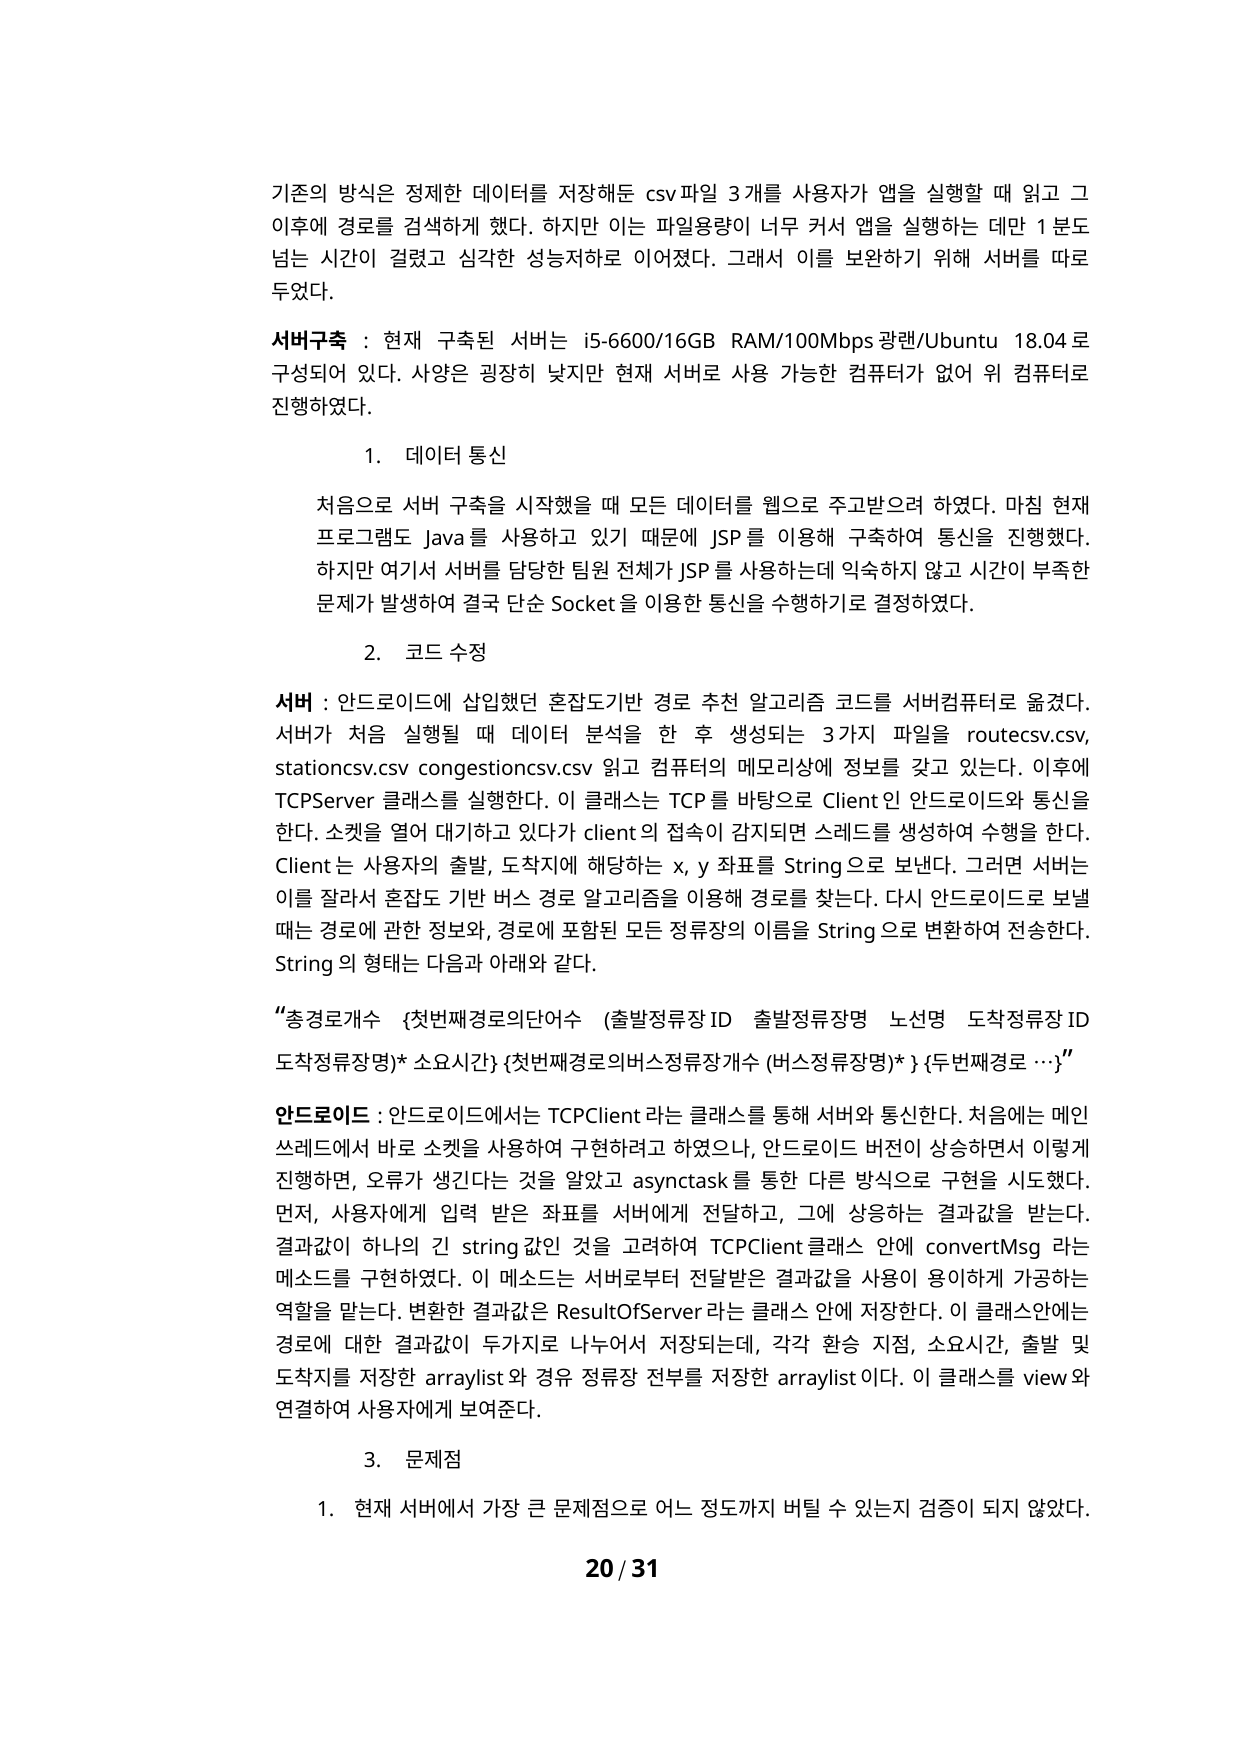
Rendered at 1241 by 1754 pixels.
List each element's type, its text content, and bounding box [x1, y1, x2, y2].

list “총경로개수 {첫번째경로의단어수 (출발정류장ID 출발정류장명 노선명 도착정류장ID 도착정류장명)* 소요시간} {첫번째경로의버스정류장개수 (버스정류장명)* } {두번째경로 …}” [275, 997, 1090, 1079]
list 기존의 방식은 정제한 데이터를 저장해둔 csv파일 3개를 사용자가 앱을 실행할 때 읽고 그 이후에 경로를 검색하게 했다. 하지만 이는 파일용량이 너무 커서 앱을 실행하는 데만 1분도 넘는 시간이 걸렸고 심각한 성능저하로 이어졌다. 그래서 이를 보완하기 위해 서버를 따로 두었다. [271, 177, 1090, 306]
list 문제점 [364, 1443, 1090, 1473]
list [317, 1492, 1090, 1522]
list 서버 : 안드로이드에 삽입했던 혼잡도기반 경로 추천 알고리즘 코드를 서버컴퓨터로 옮겼다. 서버가 처음 실행될 때 데이터 분석을 한 후 생성되는 3가지 파일을 routecsv.csv, stationcsv.csv congestioncsv.csv 읽고 컴퓨터의 메모리상에 정보를 갖고 있는다. 이후에 TCPServer 클래스를 실행한다. 이 클래스는 TCP를 바탕으로 Client인 안드로이드와 통신을 한다. 소켓을 열어 대기하고 있다가 client의 접속이 감지되면 스레드를 생성하여 수행을 한다. Client는 사용자의 출발, 도착지에 해당하는 x, y 좌표를 String으로 보낸다. 그러면 서버는 이를 잘라서 혼잡도 기반 버스 경로 알고리즘을 이용해 경로를 찾는다. 다시 안드로이드로 보낼 때는 경로에 관한 정보와, 경로에 포함된 모든 정류장의 이름을 String으로 변환하여 전송한다. String의 형태는 다음과 아래와 같다. [275, 686, 1090, 978]
list 데이터 통신 [364, 439, 1090, 470]
list 안드로이드 : 안드로이드에서는 TCPClient라는 클래스를 통해 서버와 통신한다. 처음에는 메인 쓰레드에서 바로 소켓을 사용하여 구현하려고 하였으나, 안드로이드 버전이 상승하면서 이렇게 진행하면, 오류가 생긴다는 것을 알았고 asynctask를 통한 다른 방식으로 구현을 시도했다. 먼저, 사용자에게 입력 받은 좌표를 서버에게 전달하고, 그에 상응하는 결과값을 받는다. 결과값이 하나의 긴 string값인 것을 고려하여 TCPClient클래스 안에 convertMsg 라는 메소드를 구현하였다. 이 메소드는 서버로부터 전달받은 결과값을 사용이 용이하게 가공하는 역할을 맡는다. 변환한 결과값은 ResultOfServer라는 클래스 안에 저장한다. 이 클래스안에는 경로에 대한 결과값이 두가지로 나누어서 저장되는데, 각각 환승 지점, 소요시간, 출발 및 도착지를 저장한 arraylist와 경유 정류장 전부를 저장한 arraylist이다. 이 클래스를 view와 연결하여 사용자에게 보여준다. [275, 1099, 1090, 1424]
list 코드 수정 [364, 636, 1090, 667]
list 처음으로 서버 구축을 시작했을 때 모든 데이터를 웹으로 주고받으려 하였다. 마침 현재 프로그램도 Java를 사용하고 있기 때문에 JSP를 이용해 구축하여 통신을 진행했다. 하지만 여기서 서버를 담당한 팀원 전체가 JSP를 사용하는데 익숙하지 않고 시간이 부족한 문제가 발생하여 결국 단순 Socket을 이용한 통신을 수행하기로 결정하였다. [317, 489, 1090, 617]
list 서버구축 : 현재 구축된 서버는 i5-6600/16GB RAM/100Mbps광랜/Ubuntu 18.04로 구성되어 있다. 사양은 굉장히 낮지만 현재 서버로 사용 가능한 컴퓨터가 없어 위 컴퓨터로 진행하였다. [271, 325, 1090, 420]
